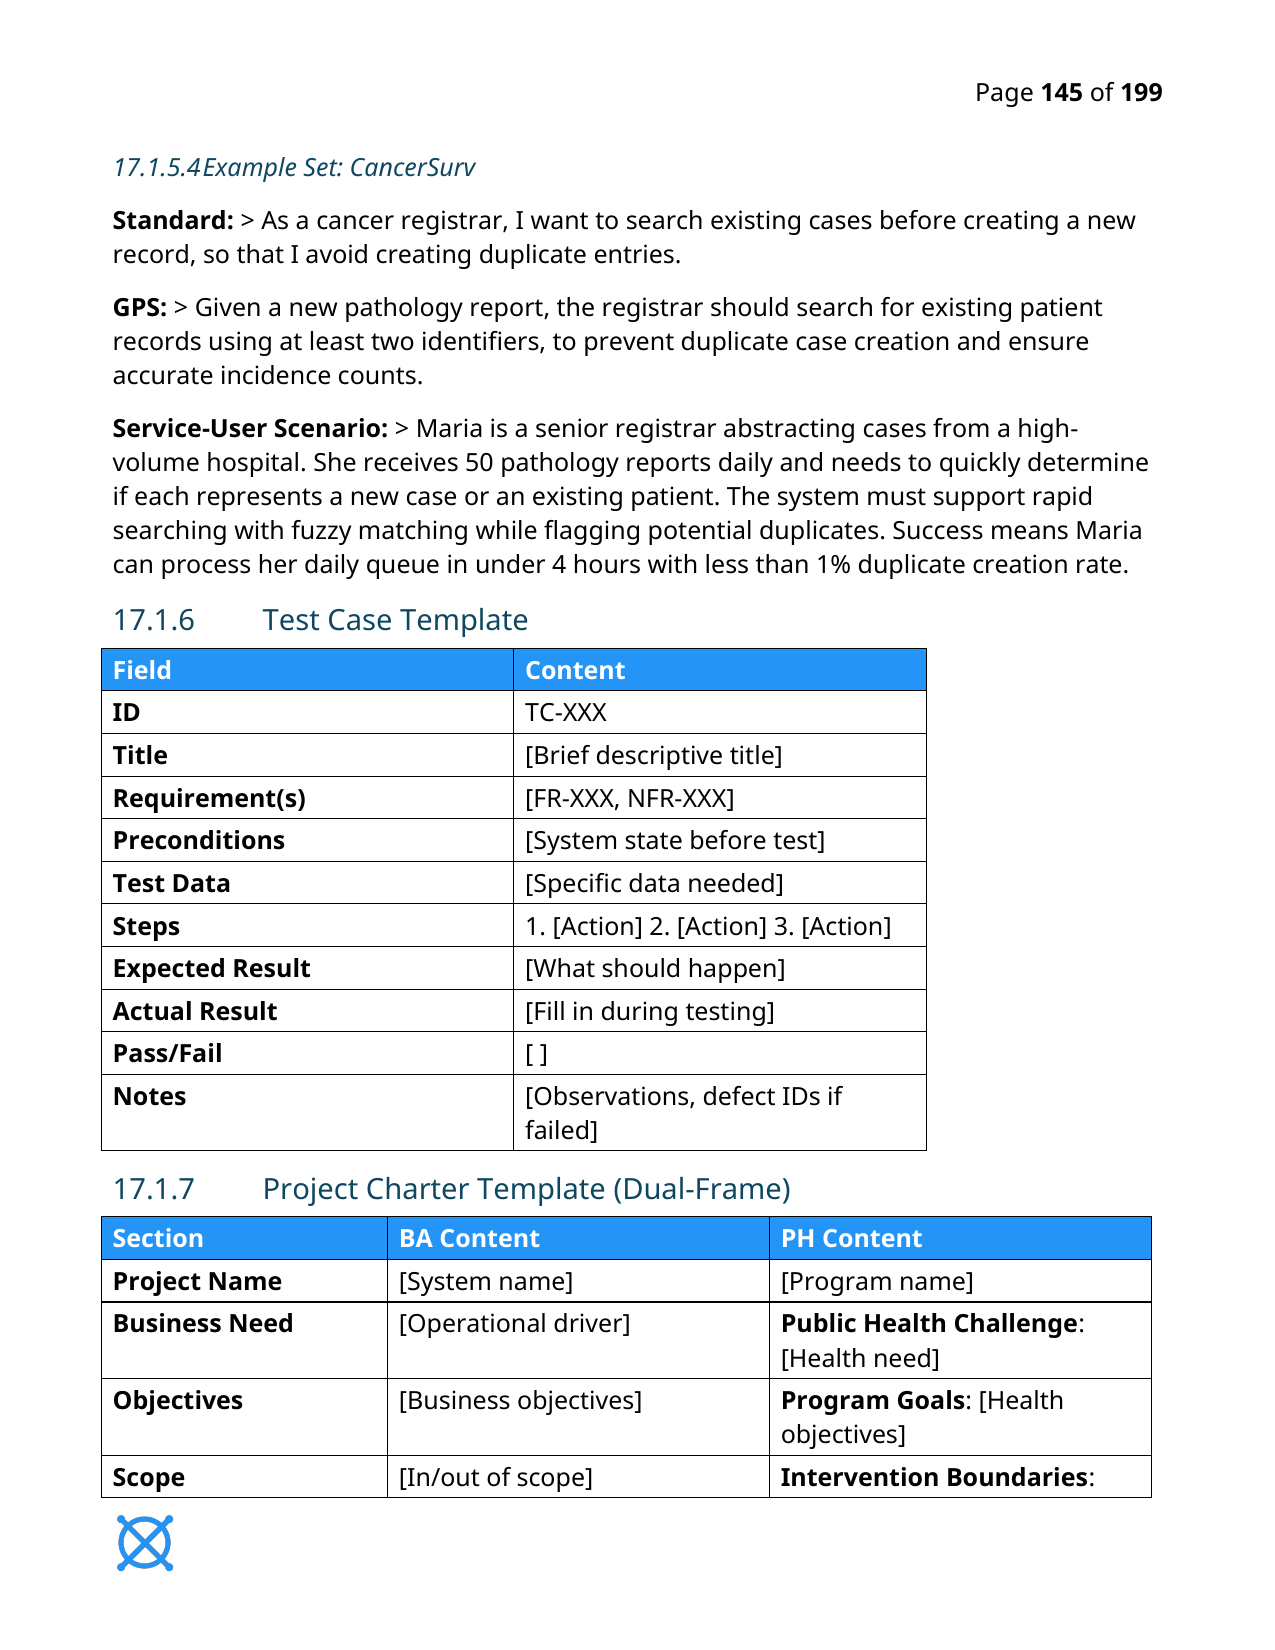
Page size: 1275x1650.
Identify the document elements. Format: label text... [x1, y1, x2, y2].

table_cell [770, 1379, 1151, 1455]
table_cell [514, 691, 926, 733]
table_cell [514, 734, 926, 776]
subtitle Project Charter Template (Dual-Frame) [112, 1168, 1162, 1208]
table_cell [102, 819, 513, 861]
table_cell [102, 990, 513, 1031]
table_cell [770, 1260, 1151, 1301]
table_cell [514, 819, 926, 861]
subtitle Example Set: CancerSurv [112, 150, 1162, 184]
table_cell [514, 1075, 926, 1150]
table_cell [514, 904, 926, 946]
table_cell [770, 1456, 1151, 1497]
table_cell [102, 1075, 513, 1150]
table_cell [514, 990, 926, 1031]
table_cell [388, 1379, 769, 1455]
text GPS: > Given a new pathology report, the registrar should search for existing patient records using at least two identifiers, to prevent duplicate case creation and ensure accurate incidence counts. [112, 290, 1162, 392]
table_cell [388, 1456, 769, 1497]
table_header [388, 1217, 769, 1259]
text Standard: > As a cancer registrar, I want to search existing cases before creating a new record, so that I avoid creating duplicate entries. [112, 203, 1162, 271]
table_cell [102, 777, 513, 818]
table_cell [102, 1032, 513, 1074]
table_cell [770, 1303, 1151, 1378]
text Service-User Scenario: > Maria is a senior registrar abstracting cases from a high-volume hospital. She receives 50 pathology reports daily and needs to quickly determine if each represents a new case or an existing patient. The system must support rapid searching with fuzzy matching while flagging potential duplicates. Success means Maria can process her daily queue in under 4 hours with less than 1% duplicate creation rate. [112, 411, 1162, 581]
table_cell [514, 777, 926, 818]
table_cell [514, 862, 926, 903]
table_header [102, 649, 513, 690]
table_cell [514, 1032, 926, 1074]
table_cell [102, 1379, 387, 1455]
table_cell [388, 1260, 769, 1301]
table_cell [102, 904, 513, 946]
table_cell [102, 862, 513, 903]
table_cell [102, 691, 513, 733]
subtitle Test Case Template [112, 600, 1162, 639]
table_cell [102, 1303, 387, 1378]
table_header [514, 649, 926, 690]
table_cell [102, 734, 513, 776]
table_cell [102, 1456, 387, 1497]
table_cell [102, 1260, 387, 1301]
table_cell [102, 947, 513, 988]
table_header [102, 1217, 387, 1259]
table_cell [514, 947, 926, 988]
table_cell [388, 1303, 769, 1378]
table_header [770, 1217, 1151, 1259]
picture [112, 1511, 177, 1575]
